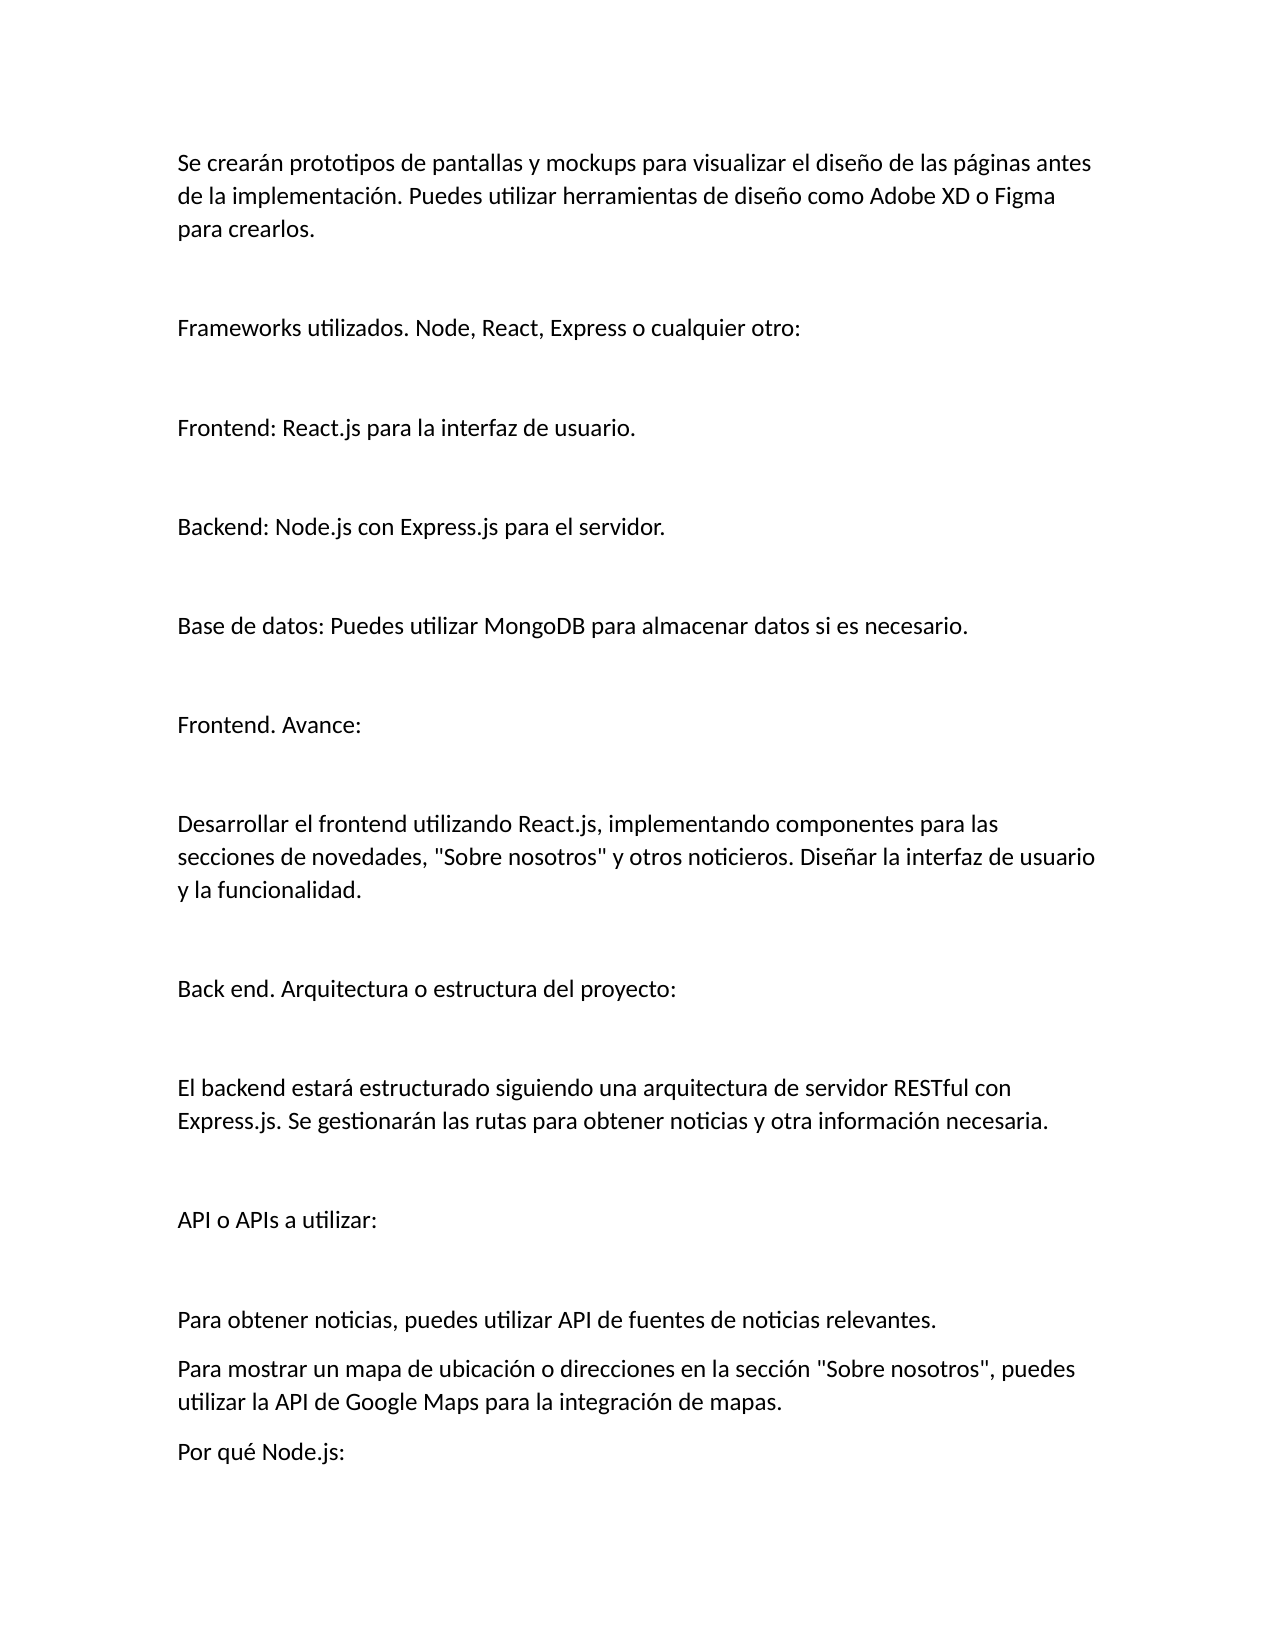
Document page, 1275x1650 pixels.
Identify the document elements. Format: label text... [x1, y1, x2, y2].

text API o APIs a utilizar: [177, 1205, 1098, 1235]
text Back end. Arquitectura o estructura del proyecto: [177, 973, 1098, 1004]
text Desarrollar el frontend utilizando React.js, implementando componentes para las secciones de novedades, "Sobre nosotros" y otros noticieros. Diseñar la interfaz de usuario y la funcionalidad. [177, 808, 1098, 905]
text El backend estará estructurado siguiendo una arquitectura de servidor RESTful con Express.js. Se gestionarán las rutas para obtener noticias y otra información necesaria. [177, 1073, 1098, 1136]
text Backend: Node.js con Express.js para el servidor. [177, 511, 1098, 541]
text Para obtener noticias, puedes utilizar API de fuentes de noticias relevantes. [177, 1304, 1098, 1334]
text Frameworks utilizados. Node, React, Express o cualquier otro: [177, 313, 1098, 343]
text Se crearán prototipos de pantallas y mockups para visualizar el diseño de las páginas antes de la implementación. Puedes utilizar herramientas de diseño como Adobe XD o Figma para crearlos. [177, 148, 1098, 244]
text Frontend: React.js para la interfaz de usuario. [177, 412, 1098, 442]
text Base de datos: Puedes utilizar MongoDB para almacenar datos si es necesario. [177, 610, 1098, 641]
text Para mostrar un mapa de ubicación o direcciones en la sección "Sobre nosotros", puedes utilizar la API de Google Maps para la integración de mapas. [177, 1353, 1098, 1417]
text Frontend. Avance: [177, 709, 1098, 740]
text Por qué Node.js: [177, 1436, 1098, 1466]
